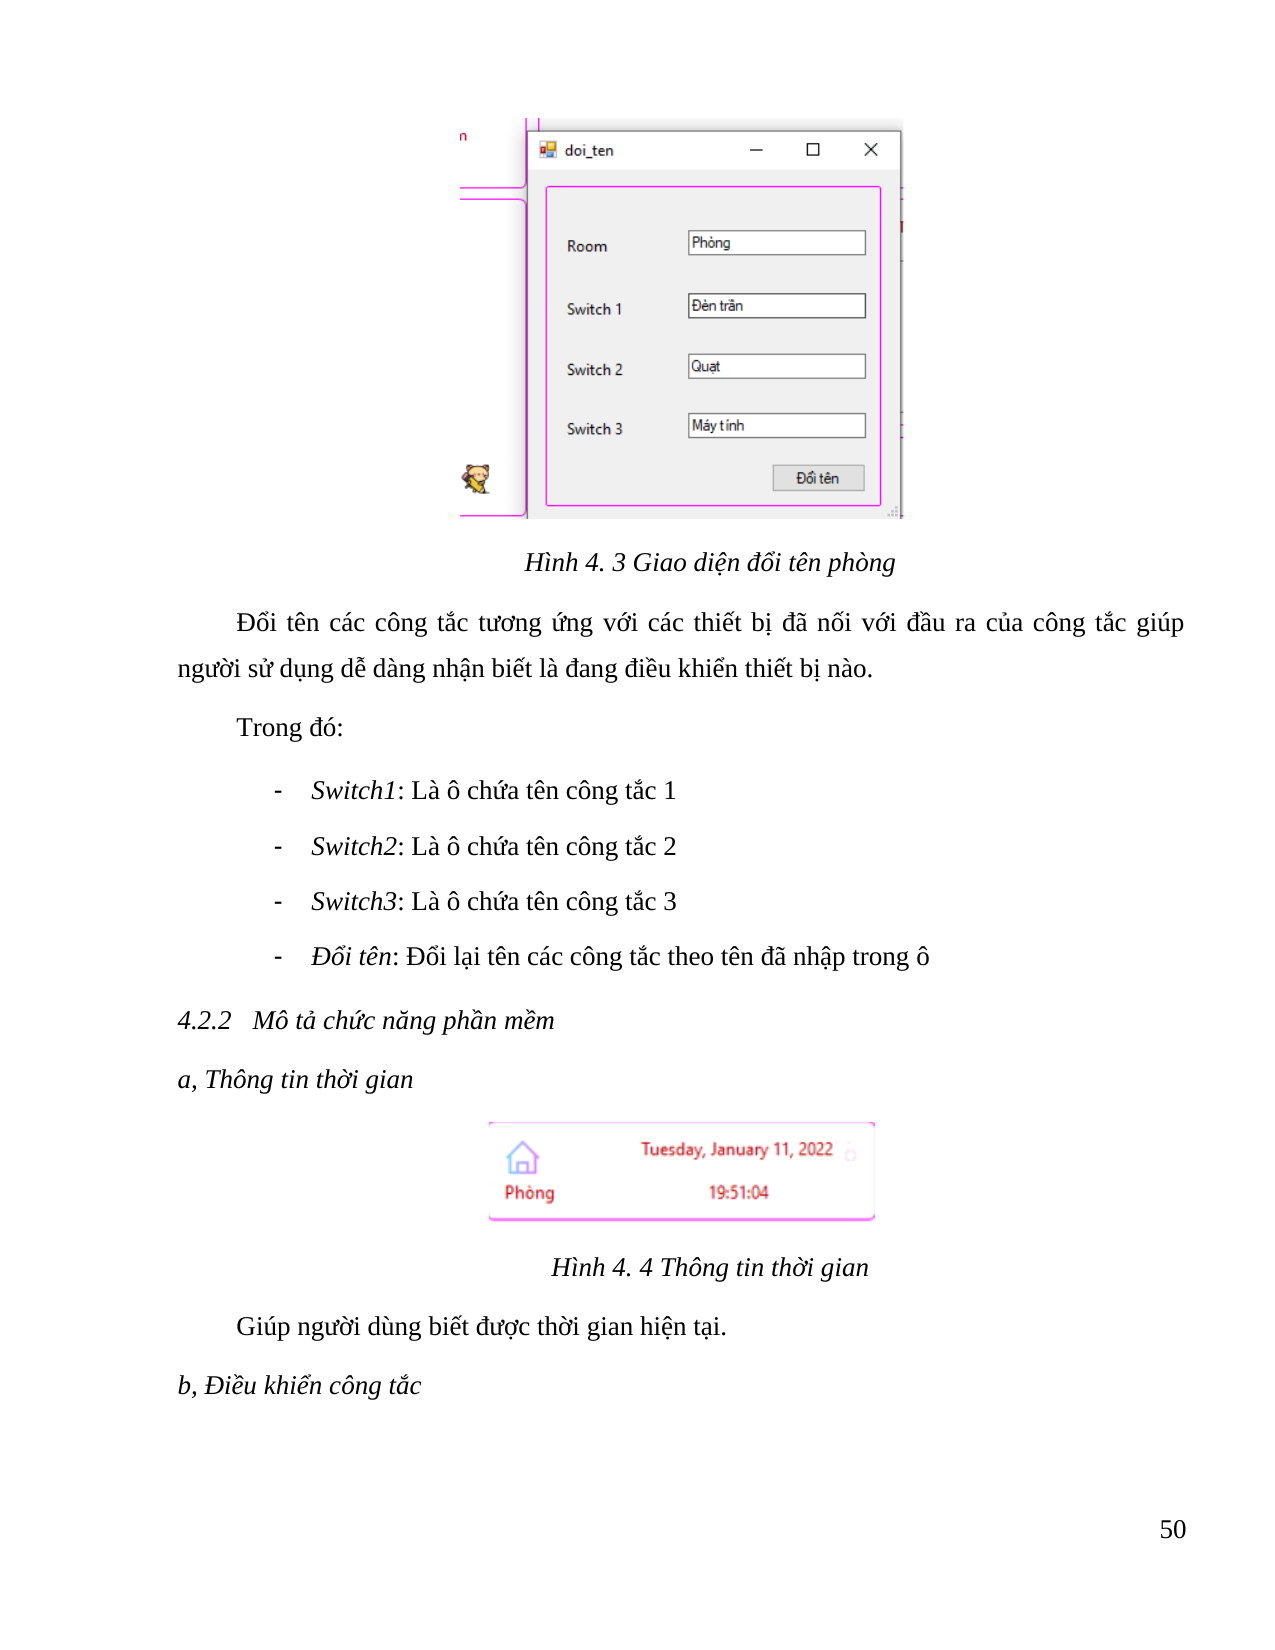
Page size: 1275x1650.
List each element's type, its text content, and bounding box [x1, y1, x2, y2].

text b, Điều khiển công tắc [177, 1369, 1186, 1400]
text Hình 4. 4 Thông tin thời gian [177, 1251, 1186, 1282]
picture [460, 118, 904, 519]
subtitle Mô tả chức năng phần mềm [177, 1004, 1186, 1036]
list Switch3: Là ô chứa tên công tắc 3 [274, 881, 1186, 918]
text Hình 4. 3 Giao diện đổi tên phòng [177, 547, 1186, 578]
list Switch1: Là ô chứa tên công tắc 1 [274, 771, 1186, 808]
text Đổi tên các công tắc tương ứng với các thiết bị đã nối với đầu ra của công tắc giúp người sử dụng dễ dàng nhận biết là đang điều khiển thiết bị nào. [177, 606, 1186, 683]
picture [488, 1122, 875, 1223]
text Trong đó: [177, 712, 1186, 743]
text Giúp người dùng biết được thời gian hiện tại. [177, 1310, 1186, 1341]
list Đổi tên: Đổi lại tên các công tắc theo tên đã nhập trong ô [274, 937, 1186, 973]
list Switch2: Là ô chứa tên công tắc 2 [274, 826, 1186, 863]
text a, Thông tin thời gian [177, 1064, 1186, 1095]
